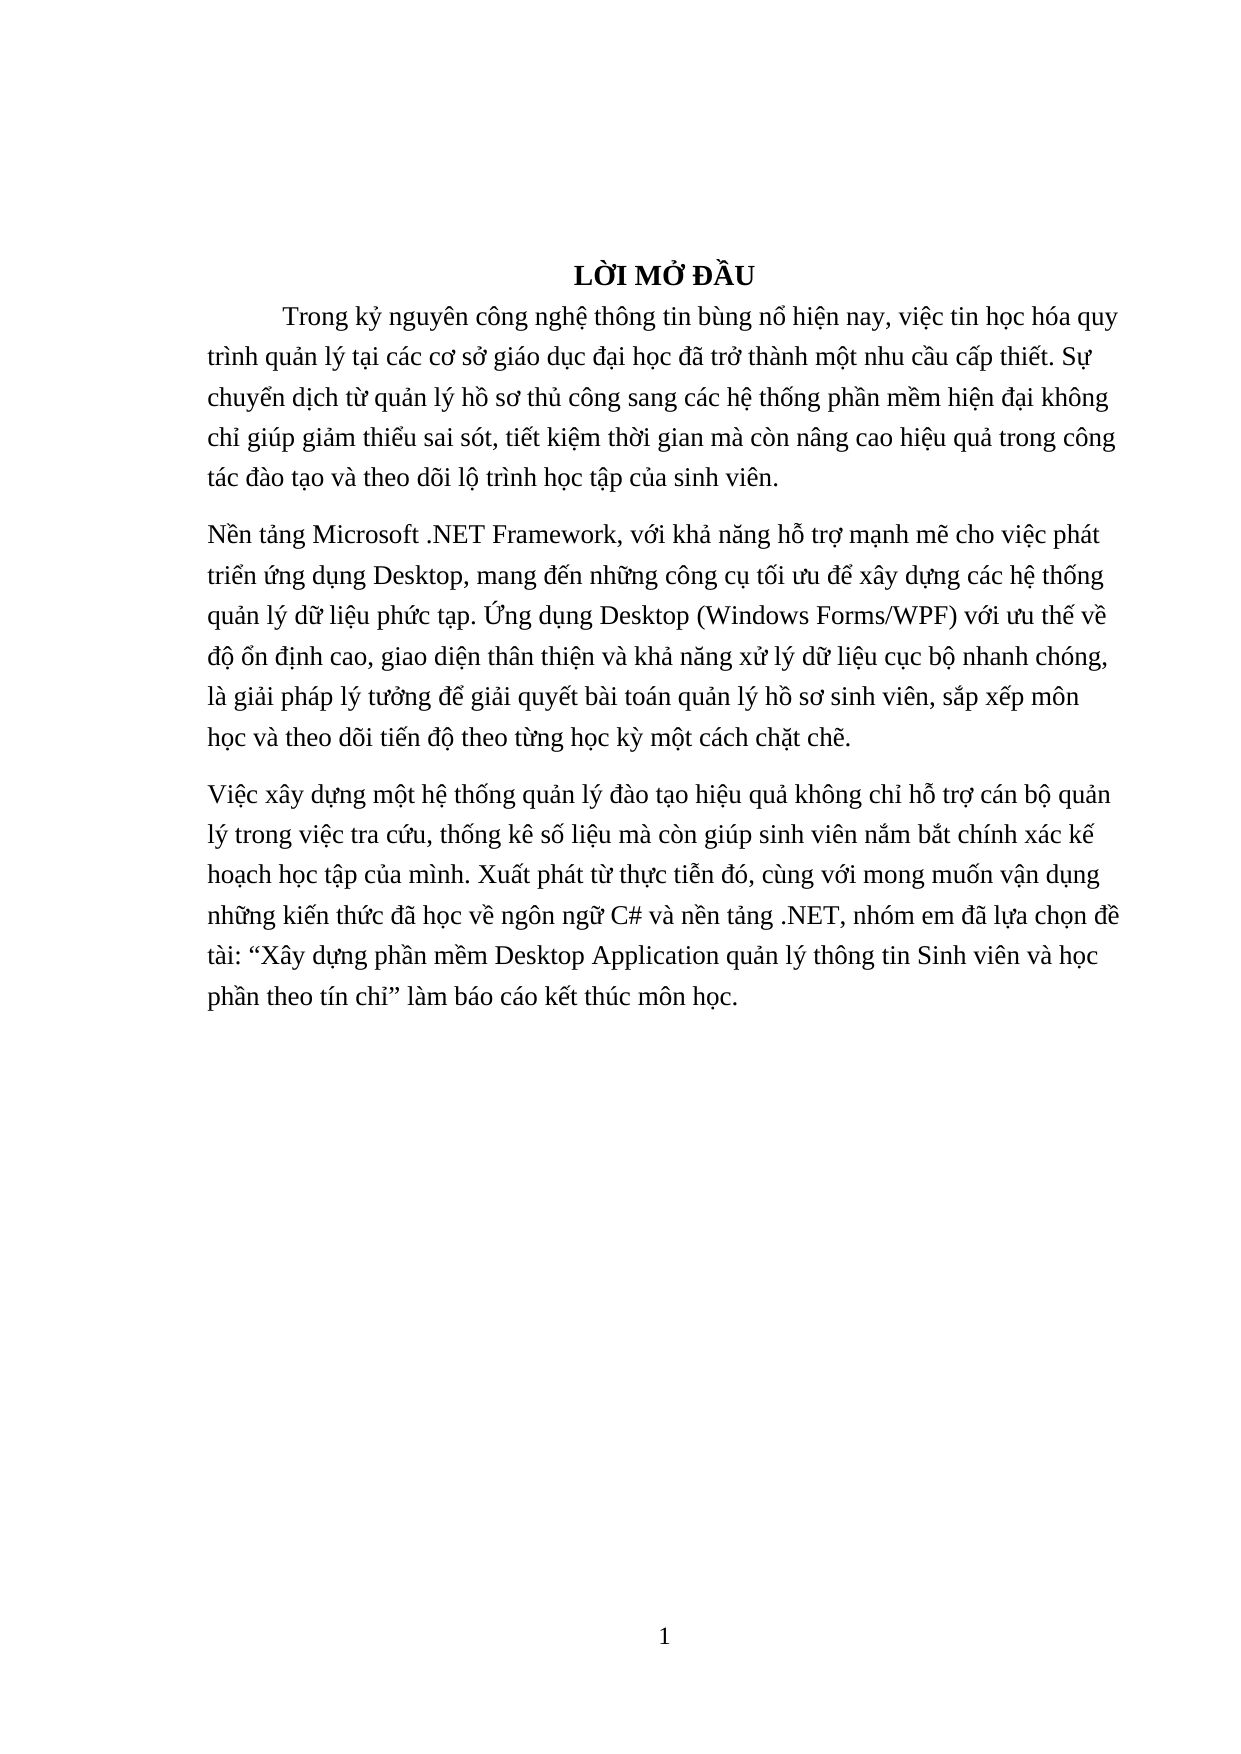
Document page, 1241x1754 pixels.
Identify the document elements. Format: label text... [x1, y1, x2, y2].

subtitle LỜI MỞ ĐẦU [207, 258, 1122, 292]
text Việc xây dựng một hệ thống quản lý đào tạo hiệu quả không chỉ hỗ trợ cán bộ quản lý trong việc tra cứu, thống kê số liệu mà còn giúp sinh viên nắm bắt chính xác kế hoạch học tập của mình. Xuất phát từ thực tiễn đó, cùng với mong muốn vận dụng những kiến thức đã học về ngôn ngữ C# và nền tảng .NET, nhóm em đã lựa chọn đề tài: “Xây dựng phần mềm Desktop Application quản lý thông tin Sinh viên và học phần theo tín chỉ” làm báo cáo kết thúc môn học. [207, 778, 1122, 1011]
text Nền tảng Microsoft .NET Framework, với khả năng hỗ trợ mạnh mẽ cho việc phát triển ứng dụng Desktop, mang đến những công cụ tối ưu để xây dựng các hệ thống quản lý dữ liệu phức tạp. Ứng dụng Desktop (Windows Forms/WPF) với ưu thế về độ ổn định cao, giao diện thân thiện và khả năng xử lý dữ liệu cục bộ nhanh chóng, là giải pháp lý tưởng để giải quyết bài toán quản lý hồ sơ sinh viên, sắp xếp môn học và theo dõi tiến độ theo từng học kỳ một cách chặt chẽ. [207, 519, 1122, 752]
text Trong kỷ nguyên công nghệ thông tin bùng nổ hiện nay, việc tin học hóa quy trình quản lý tại các cơ sở giáo dục đại học đã trở thành một nhu cầu cấp thiết. Sự chuyển dịch từ quản lý hồ sơ thủ công sang các hệ thống phần mềm hiện đại không chỉ giúp giảm thiểu sai sót, tiết kiệm thời gian mà còn nâng cao hiệu quả trong công tác đào tạo và theo dõi lộ trình học tập của sinh viên. [207, 300, 1122, 493]
